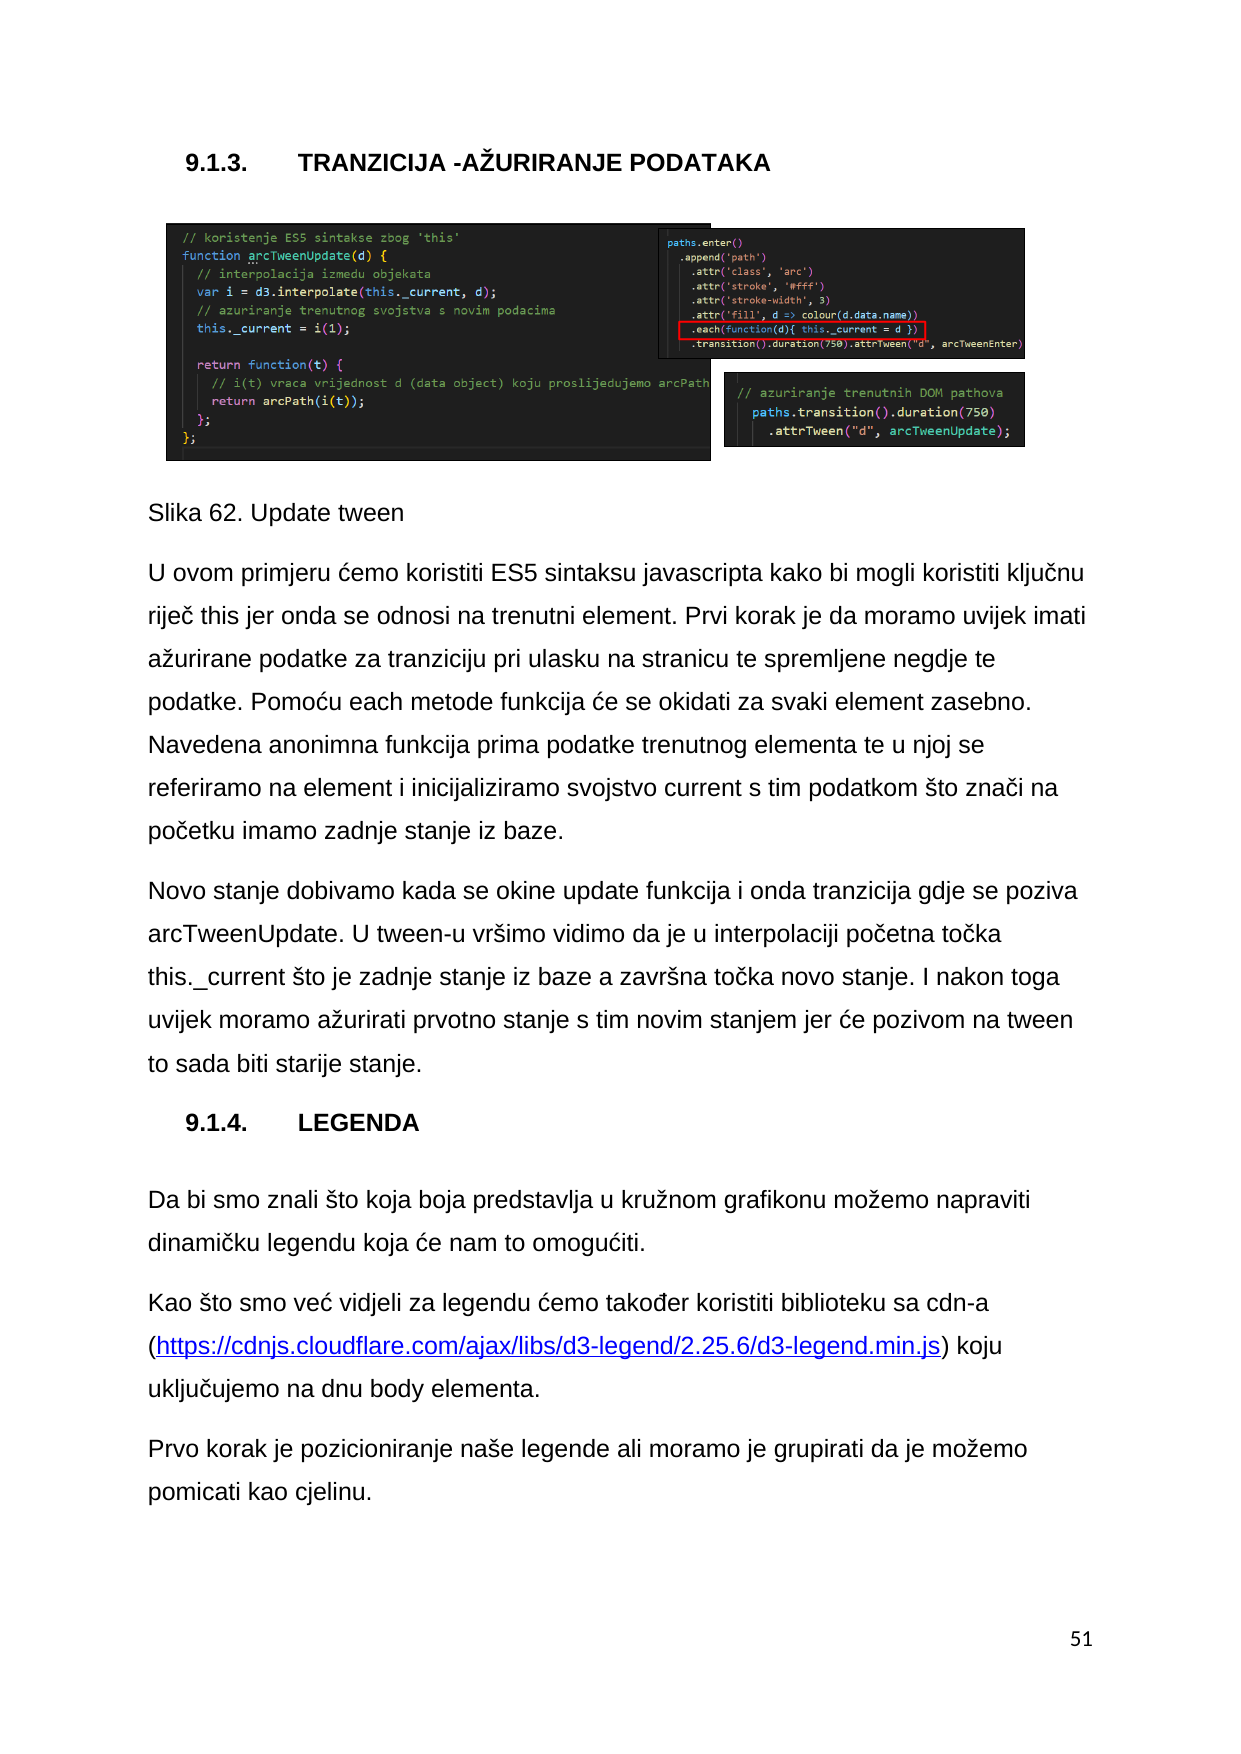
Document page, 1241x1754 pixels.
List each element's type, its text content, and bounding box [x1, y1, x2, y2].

text Kao što smo već vidjeli za legendu ćemo također koristiti biblioteku sa cdn-a (https://cdnjs.cloudflare.com/ajax/libs/d3-legend/2.25.6/d3-legend.min.js) koju uključujemo na dnu body elementa. [148, 1288, 1093, 1403]
text Slika 62. Update tween [148, 498, 1093, 527]
subtitle TRANZICIJA -AŽURIRANJE PODATAKA [185, 148, 1093, 176]
text Prvo korak je pozicioniranje naše legende ali moramo je grupirati da je možemo pomicati kao cjelinu. [148, 1434, 1093, 1506]
subtitle LEGENDA [185, 1108, 1093, 1137]
picture [659, 229, 1024, 358]
text Novo stanje dobivamo kada se okine update funkcija i onda tranzicija gdje se poziva arcTweenUpdate. U tween-u vršimo vidimo da je u interpolaciji početna točka this._current što je zadnje stanje iz baze a završna točka novo stanje. I nakon toga uvijek moramo ažurirati prvotno stanje s tim novim stanjem jer će pozivom na tween to sada biti starije stanje. [148, 876, 1093, 1077]
picture [725, 373, 1024, 446]
text Da bi smo znali što koja boja predstavlja u kružnom grafikonu možemo napraviti dinamičku legendu koja će nam to omogućiti. [148, 1185, 1093, 1257]
text U ovom primjeru ćemo koristiti ES5 sintaksu javascripta kako bi mogli koristiti ključnu riječ this jer onda se odnosi na trenutni element. Prvi korak je da moramo uvijek imati ažurirane podatke za tranziciju pri ulasku na stranicu te spremljene negdje te podatke. Pomoću each metode funkcija će se okidati za svaki element zasebno. Navedena anonimna funkcija prima podatke trenutnog elementa te u njoj se referiramo na element i inicijaliziramo svojstvo current s tim podatkom što znači na početku imamo zadnje stanje iz baze. [148, 558, 1093, 845]
picture [167, 225, 710, 460]
